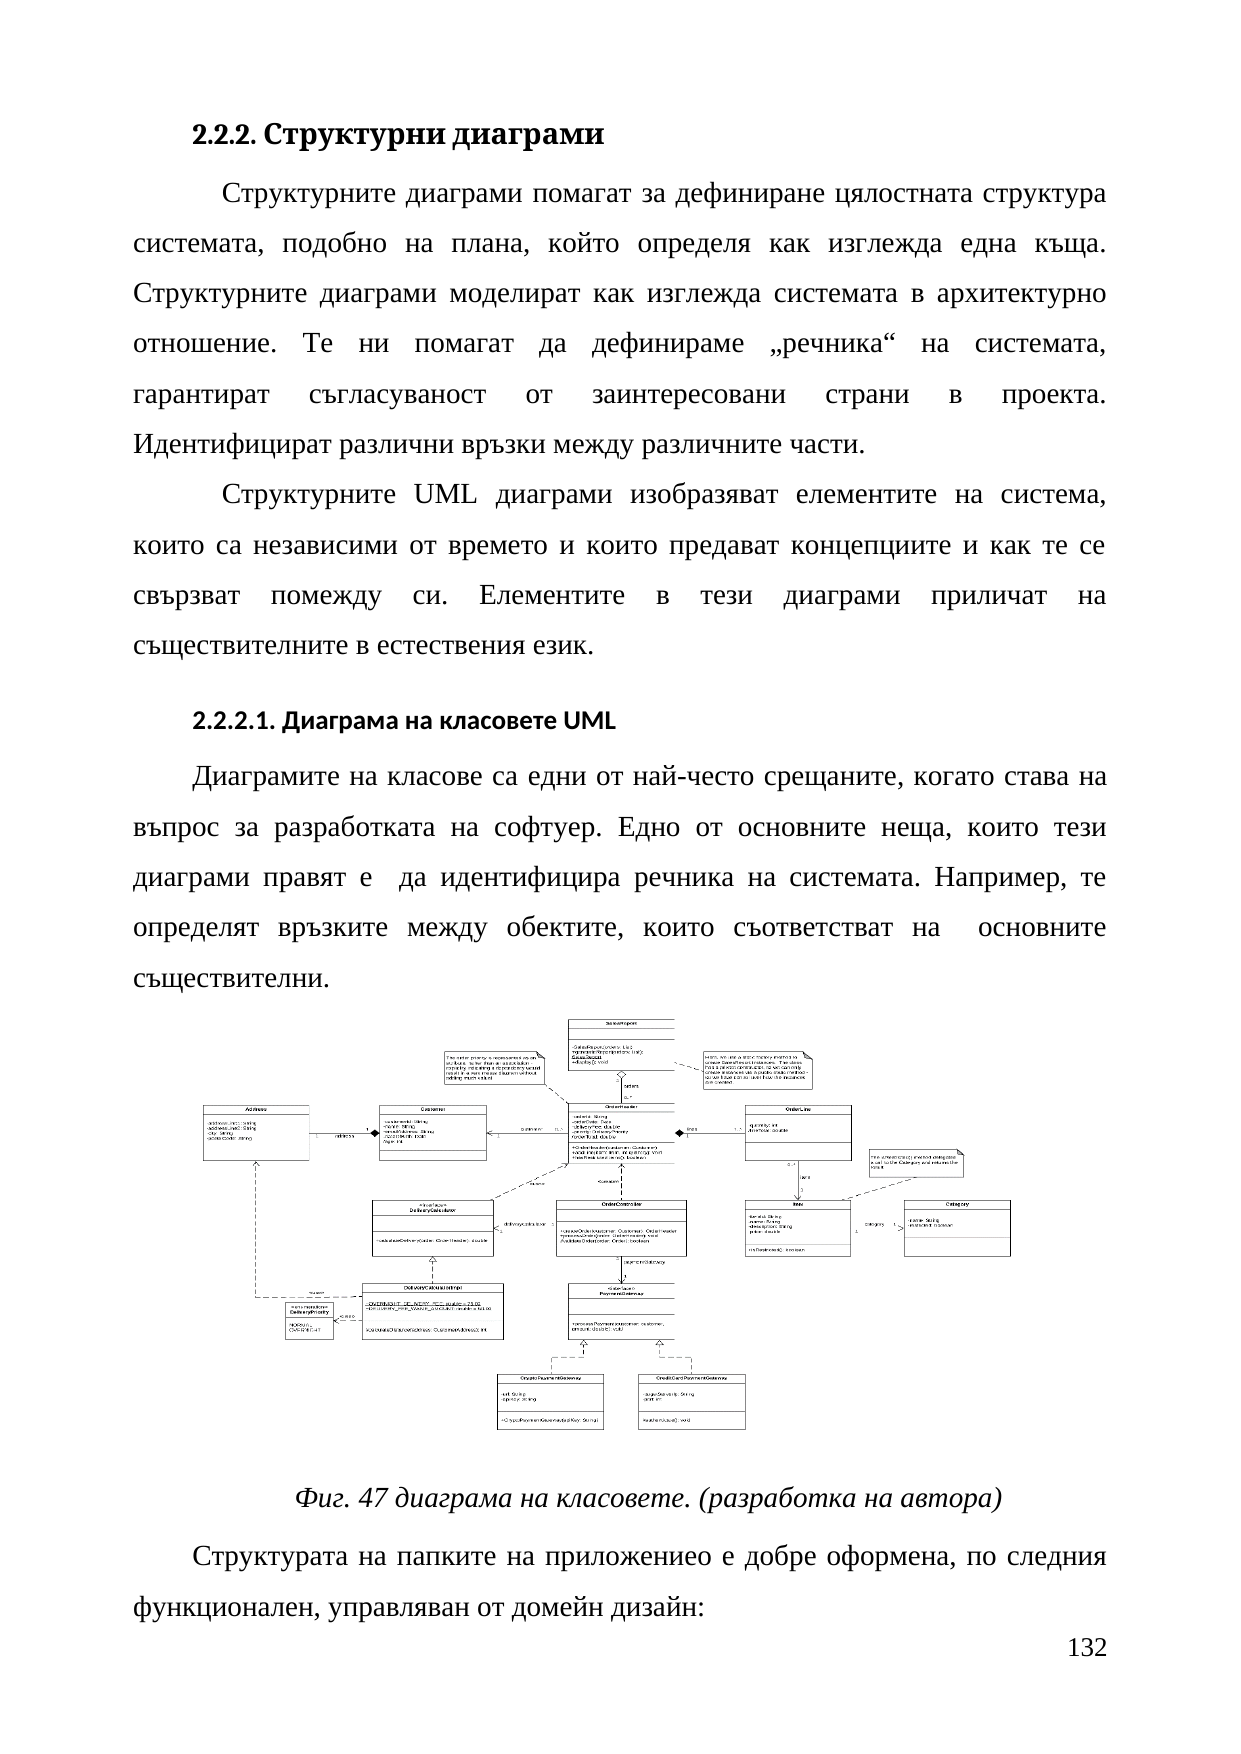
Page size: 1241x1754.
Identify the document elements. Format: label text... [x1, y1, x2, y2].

text Структурните UML диаграми изобразяват елементите на система, които са независими от времето и които предават концепциите и как те се свързват помежду си. Елементите в тези диаграми приличат на съществителните в естествения език. [133, 477, 1107, 661]
text Структурните диаграми помагат за дефиниране цялостната структура системата, подобно на плана, който определя как изглежда една къща. Структурните диаграми моделират как изглежда системата в архитектурно отношение. Те ни помагат да дефинираме „речника“ на системата, гарантират съгласуваност от заинтересовани страни в проекта. Идентифицират различни връзки между различните части. [133, 175, 1107, 460]
title Фиг. 47 диаграма на класовете. (разработка на автора) [133, 1480, 1107, 1513]
subtitle 2.2.2.1. Диаграма на класовете UML [133, 703, 1107, 736]
text Структурата на папките на приложениео е добре оформена, по следния функционален, управляван от домейн дизайн: [133, 1538, 1107, 1622]
subtitle 2.2.2. Структурни диаграми [133, 118, 1107, 152]
picture [192, 1010, 1022, 1439]
text Диаграмите на класове са едни от най-често срещаните, когато става на въпрос за разработката на софтуер. Едно от основните неща, които тези диаграми правят е да идентифицира речника на системата. Например, те определят връзките между обектите, които съответстват на основните съществителни. [133, 758, 1107, 993]
